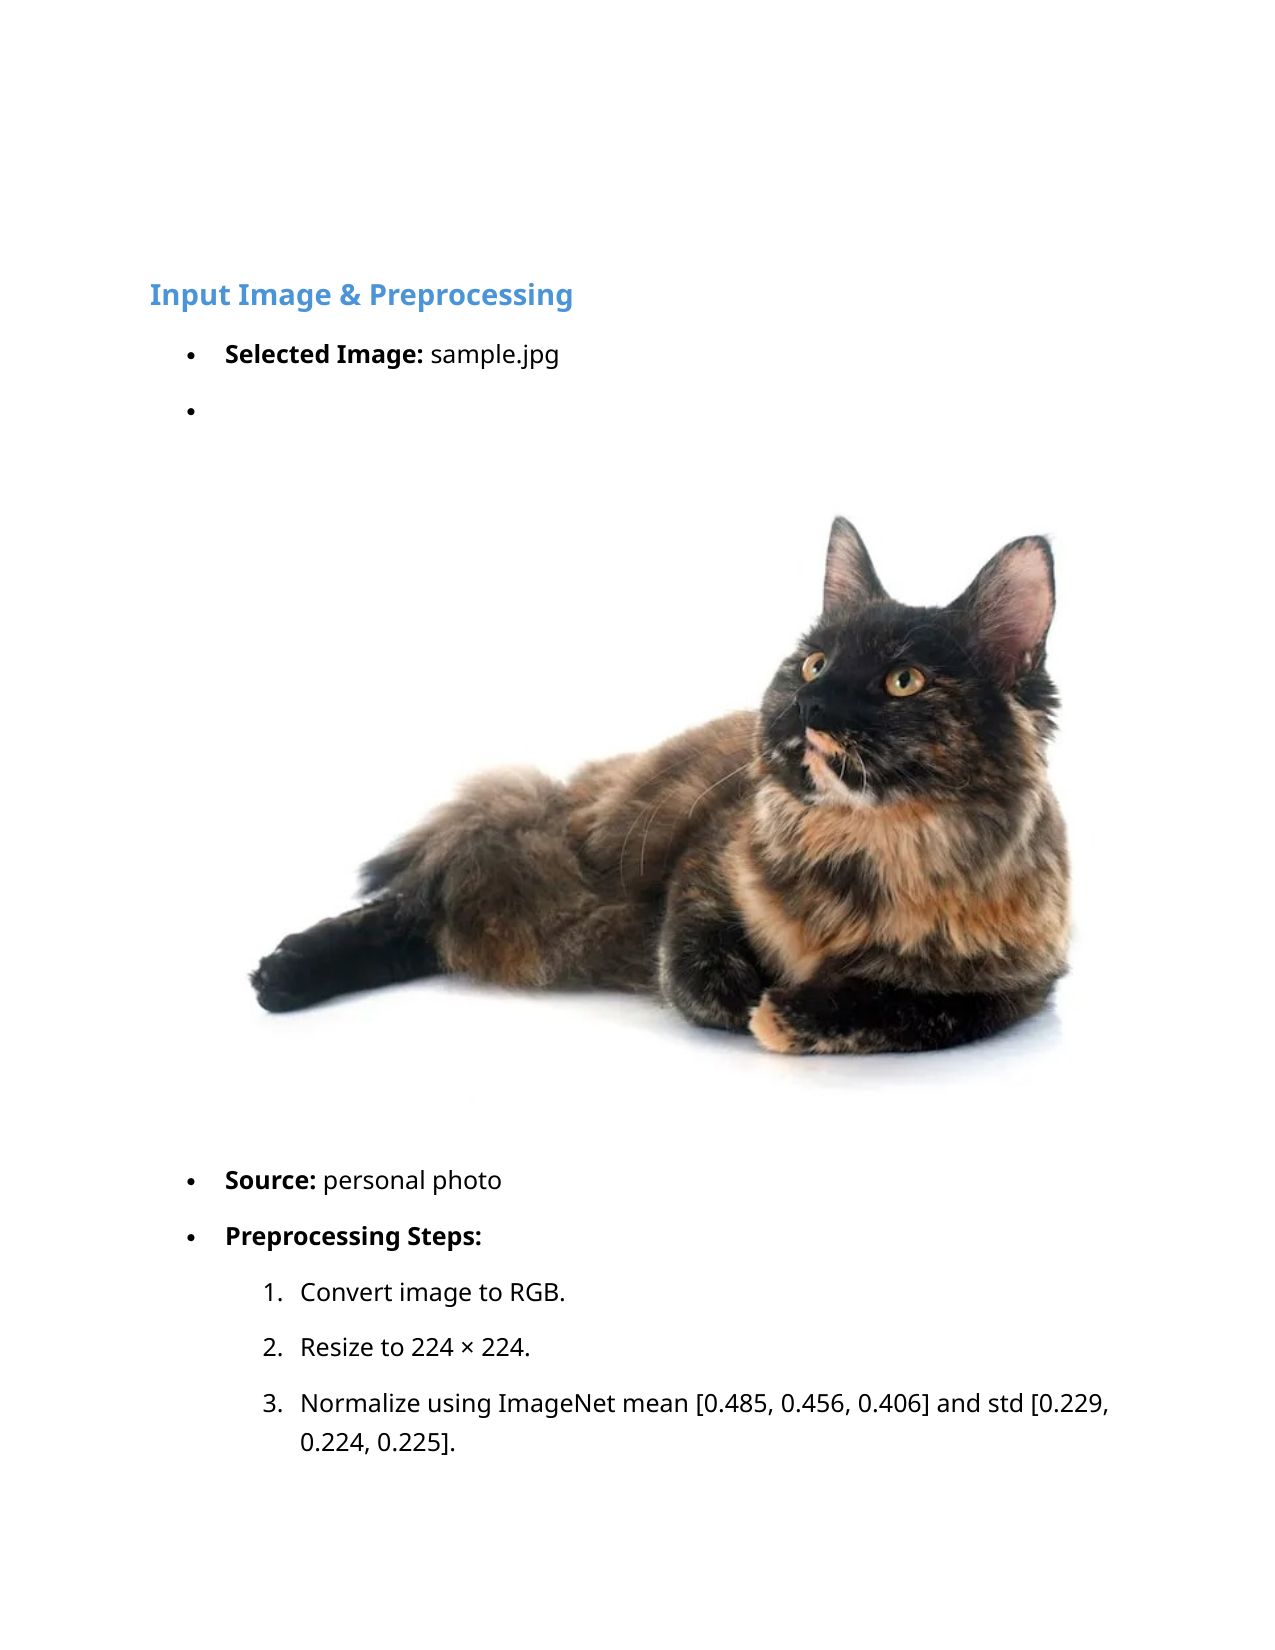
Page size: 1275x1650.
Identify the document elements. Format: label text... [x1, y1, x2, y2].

list Preprocessing Steps: [187, 1218, 1125, 1252]
list Selected Image: sample.jpg [187, 337, 1125, 371]
list Source: personal photo [187, 1163, 1125, 1197]
list Resize to 224 × 224. [262, 1330, 1125, 1364]
list Normalize using ImageNet mean [0.485, 0.456, 0.406] and std [0.229, 0.224, 0.225]. [262, 1386, 1125, 1459]
list Convert image to RGB. [262, 1274, 1125, 1308]
picture [187, 431, 1163, 1141]
text Input Image & Preprocessing [150, 274, 1125, 314]
